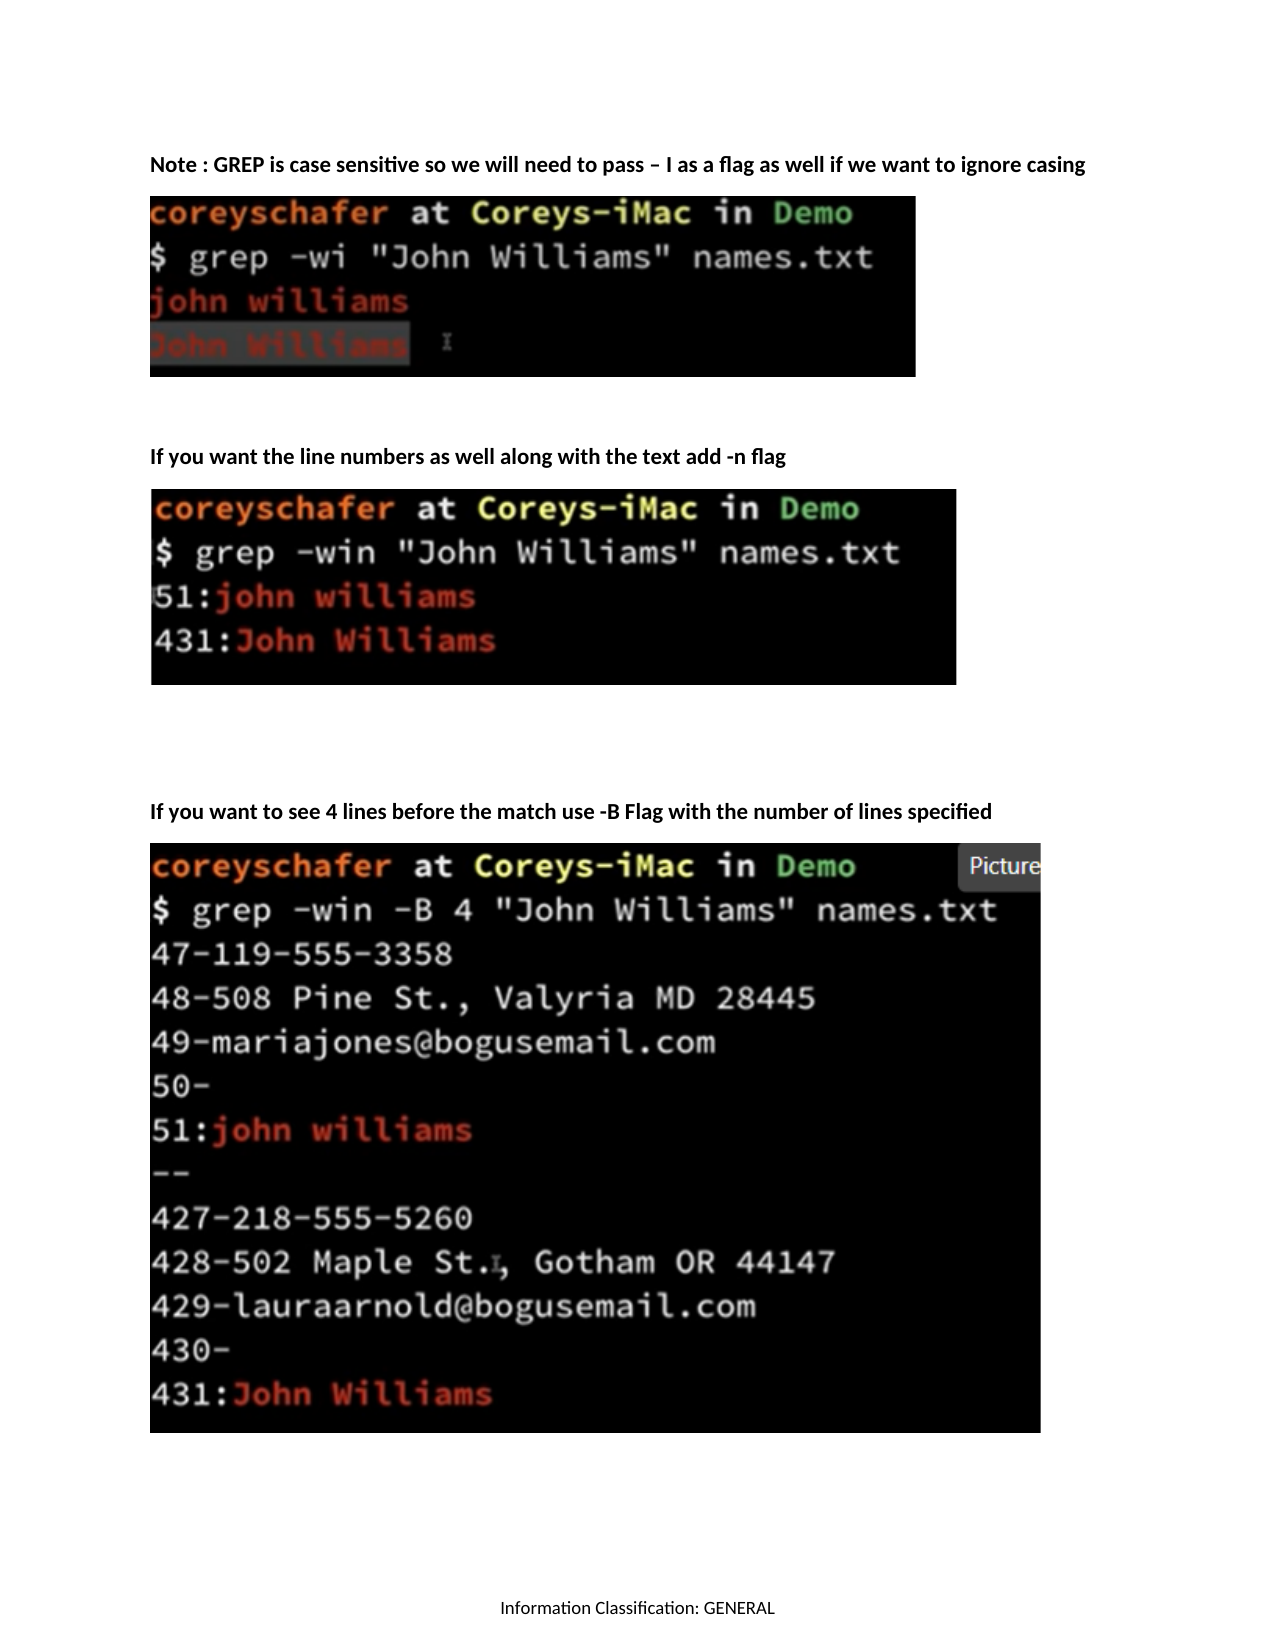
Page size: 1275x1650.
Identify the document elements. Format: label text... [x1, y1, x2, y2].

picture [150, 196, 916, 377]
picture [150, 843, 1041, 1433]
text Note : GREP is case sensitive so we will need to pass – I as a flag as well if we want to ignore casing [150, 150, 1125, 178]
text If you want to see 4 lines before the match use -B Flag with the number of lines specified [150, 797, 1125, 825]
text If you want the line numbers as well along with the text add -n flag [150, 442, 1125, 470]
picture [150, 489, 957, 685]
